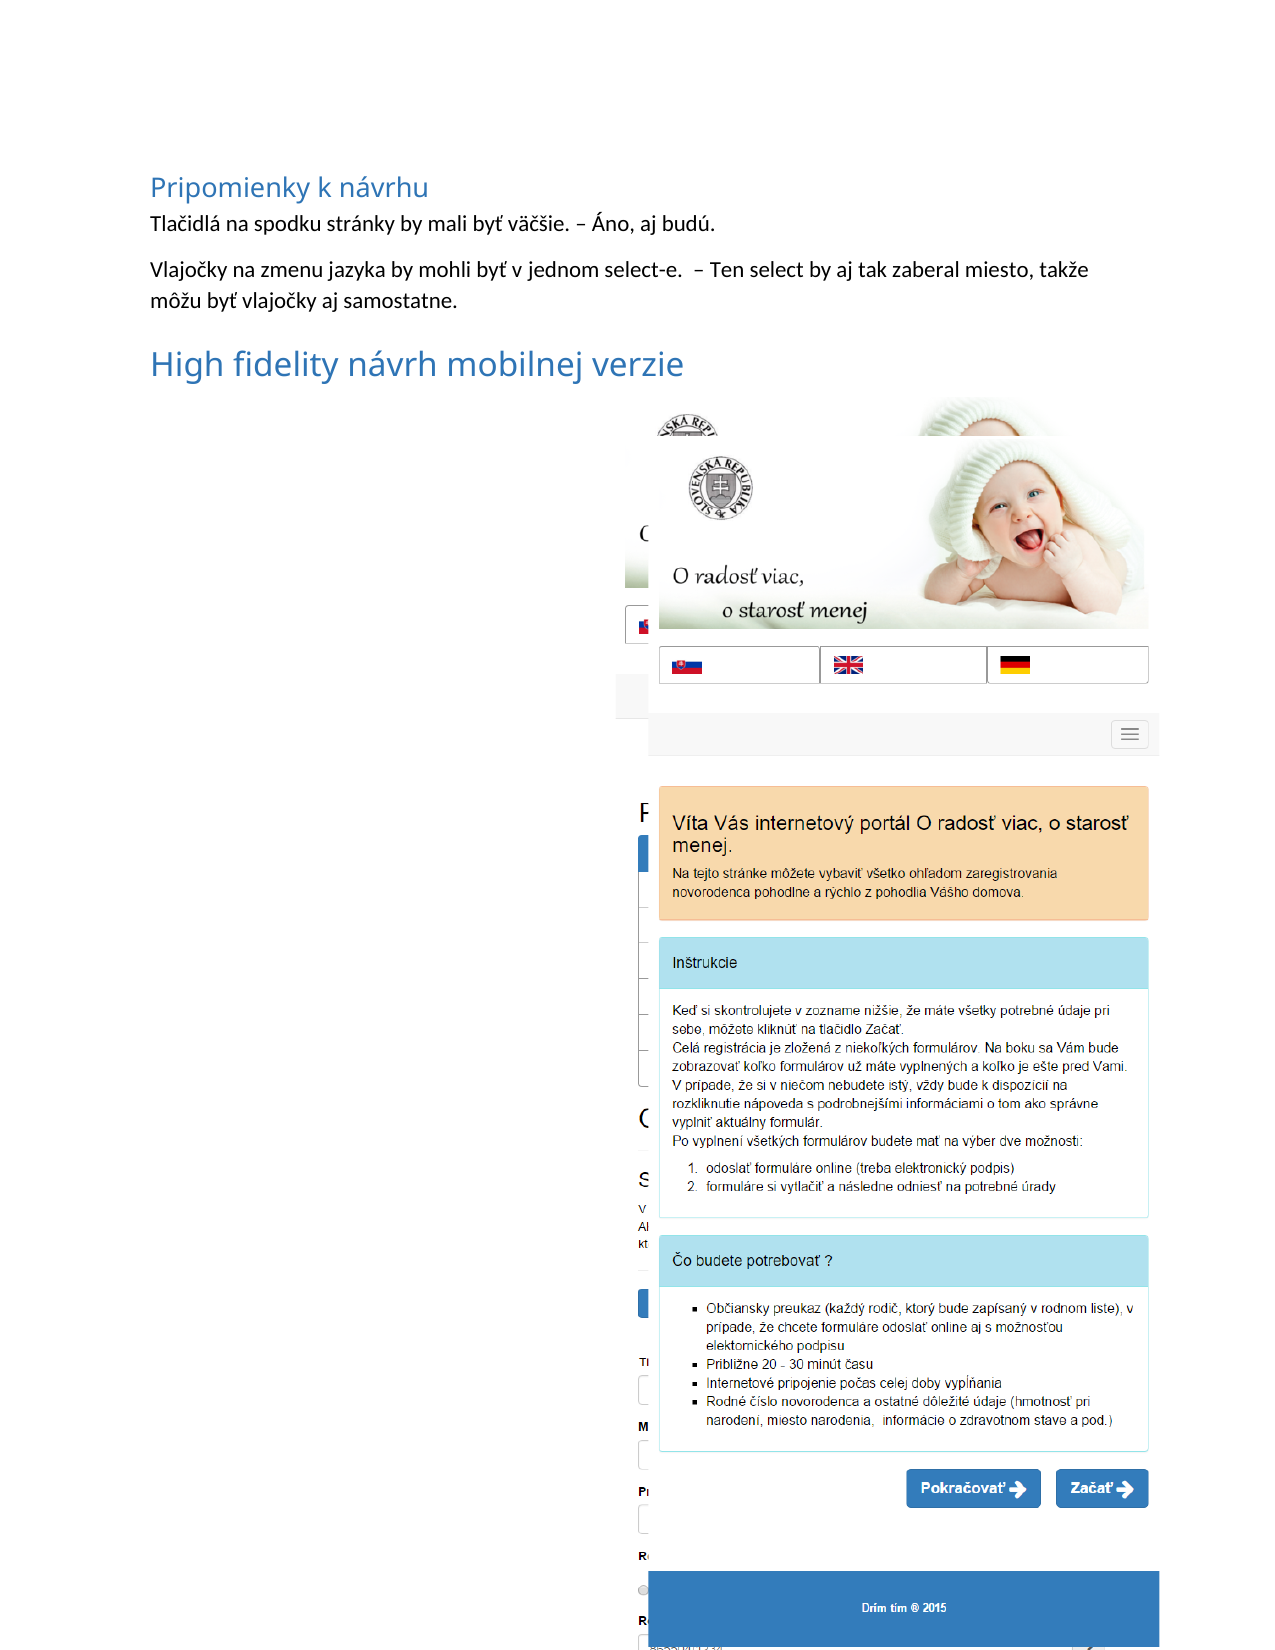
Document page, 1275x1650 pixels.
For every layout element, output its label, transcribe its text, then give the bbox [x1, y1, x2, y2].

picture [615, 394, 1160, 1650]
subtitle High fidelity návrh mobilnej verzie [150, 341, 1125, 386]
text Tlačidlá na spodku stránky by mali byť väčšie. – Áno, aj budú. [150, 209, 1125, 237]
text Vlajočky na zmenu jazyka by mohli byť v jednom select-e. – Ten select by aj tak zaberal miesto, takže môžu byť vlajočky aj samostatne. [150, 256, 1125, 314]
subtitle Pripomienky k návrhu [150, 169, 1125, 206]
